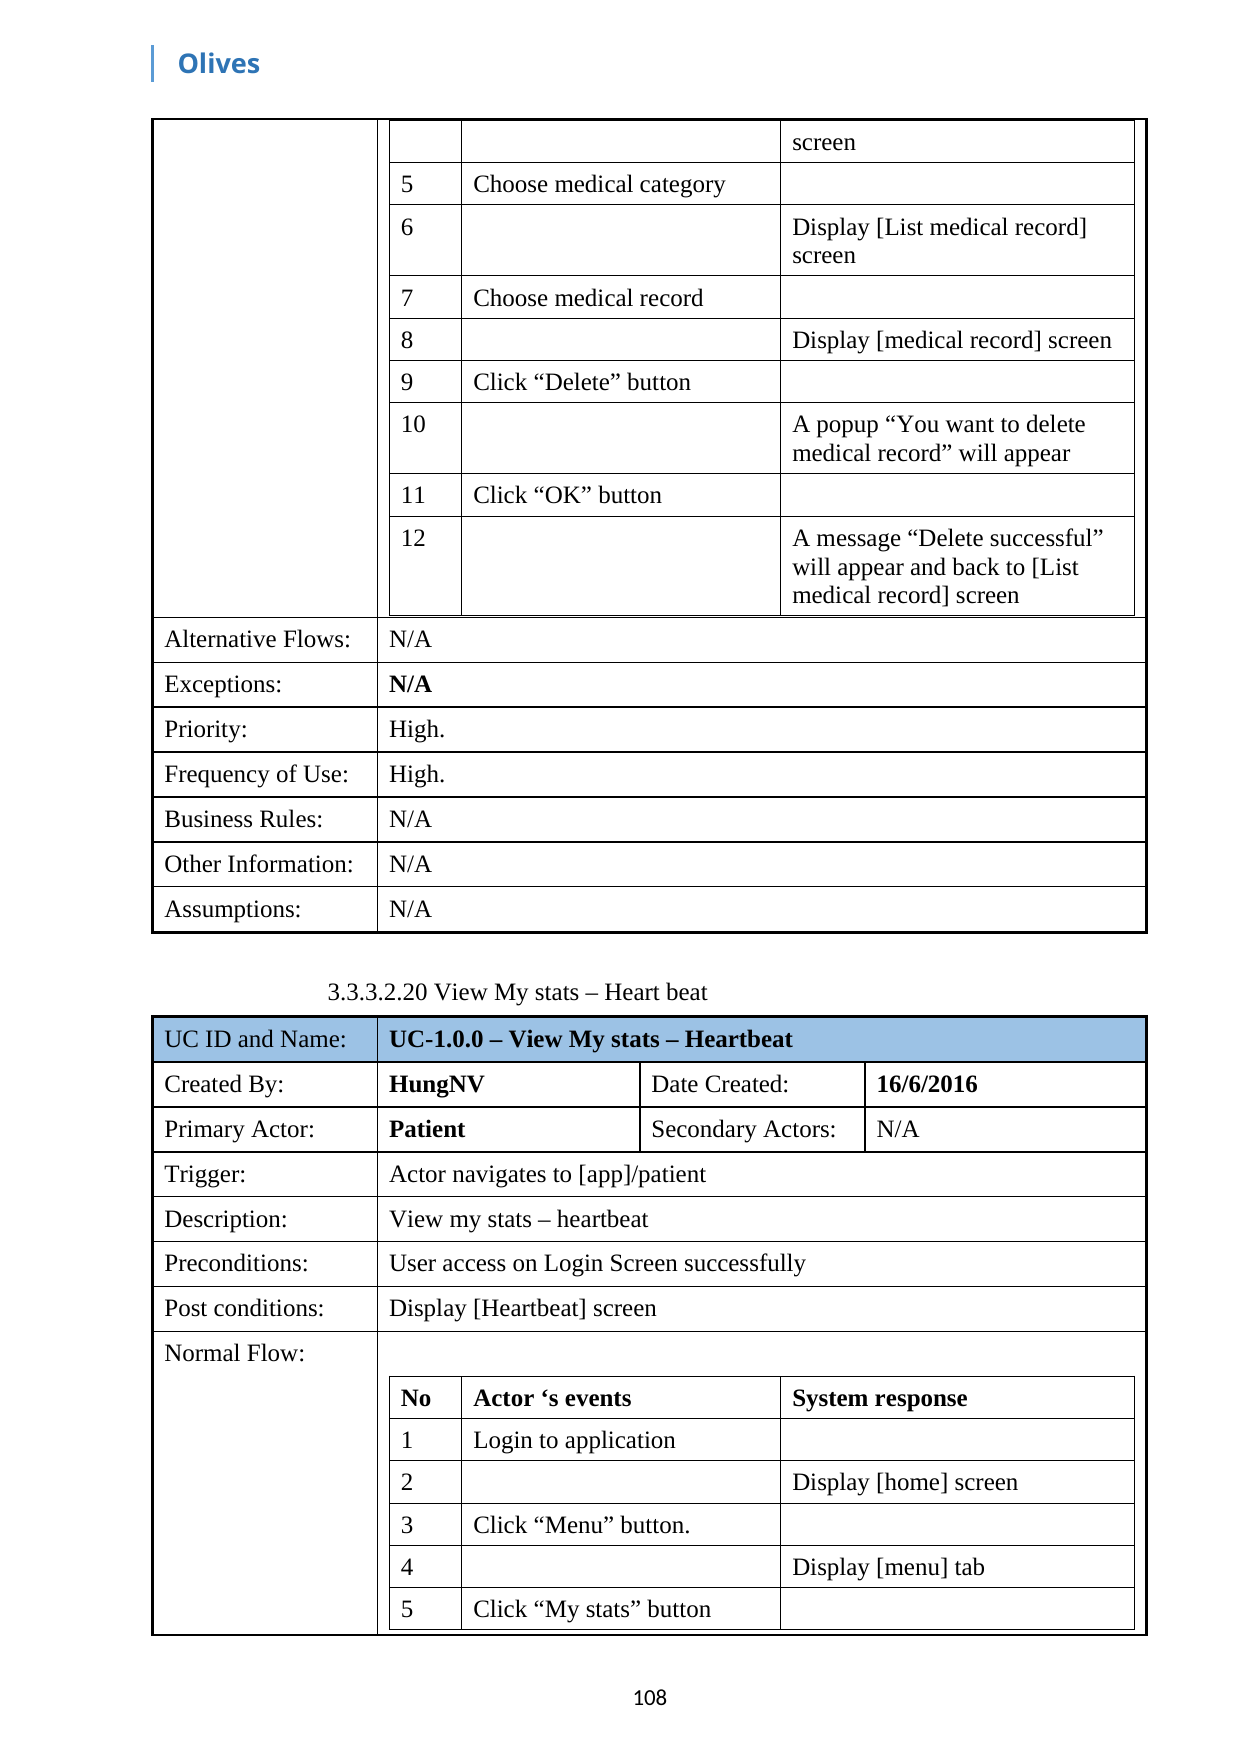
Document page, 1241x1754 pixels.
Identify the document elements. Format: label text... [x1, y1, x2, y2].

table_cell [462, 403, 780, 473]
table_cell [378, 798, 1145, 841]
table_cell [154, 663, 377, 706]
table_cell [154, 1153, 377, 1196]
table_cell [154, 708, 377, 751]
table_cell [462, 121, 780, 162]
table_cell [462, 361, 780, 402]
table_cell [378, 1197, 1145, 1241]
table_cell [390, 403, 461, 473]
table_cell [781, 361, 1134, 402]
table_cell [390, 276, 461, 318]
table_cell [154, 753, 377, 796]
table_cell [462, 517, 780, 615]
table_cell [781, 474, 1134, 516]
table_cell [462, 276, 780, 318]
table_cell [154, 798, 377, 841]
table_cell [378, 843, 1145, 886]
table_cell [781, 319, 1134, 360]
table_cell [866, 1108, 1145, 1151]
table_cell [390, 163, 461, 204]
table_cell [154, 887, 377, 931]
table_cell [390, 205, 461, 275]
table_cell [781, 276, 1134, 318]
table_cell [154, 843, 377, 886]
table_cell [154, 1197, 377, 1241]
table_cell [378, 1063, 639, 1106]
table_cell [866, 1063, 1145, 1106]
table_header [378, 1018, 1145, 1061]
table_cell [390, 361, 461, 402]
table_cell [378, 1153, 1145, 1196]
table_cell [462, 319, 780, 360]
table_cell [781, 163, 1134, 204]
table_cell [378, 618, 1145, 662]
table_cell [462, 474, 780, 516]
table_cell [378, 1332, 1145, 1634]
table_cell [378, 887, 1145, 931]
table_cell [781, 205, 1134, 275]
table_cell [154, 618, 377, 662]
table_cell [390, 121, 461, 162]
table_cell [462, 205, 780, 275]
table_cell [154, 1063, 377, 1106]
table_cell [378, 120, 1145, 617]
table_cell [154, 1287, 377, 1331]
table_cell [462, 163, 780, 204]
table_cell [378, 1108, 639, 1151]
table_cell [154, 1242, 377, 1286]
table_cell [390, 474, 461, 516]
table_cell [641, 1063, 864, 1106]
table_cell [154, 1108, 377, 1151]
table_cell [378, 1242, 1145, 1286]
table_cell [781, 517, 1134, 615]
text 3.3.3.2.20 View My stats – Heart beat [177, 977, 1122, 1006]
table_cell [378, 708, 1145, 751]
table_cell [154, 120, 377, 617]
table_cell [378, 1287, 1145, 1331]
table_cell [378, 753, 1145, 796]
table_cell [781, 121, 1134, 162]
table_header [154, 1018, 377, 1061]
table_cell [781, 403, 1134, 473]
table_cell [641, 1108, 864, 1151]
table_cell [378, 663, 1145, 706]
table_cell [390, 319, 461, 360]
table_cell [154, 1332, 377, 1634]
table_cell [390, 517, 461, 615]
